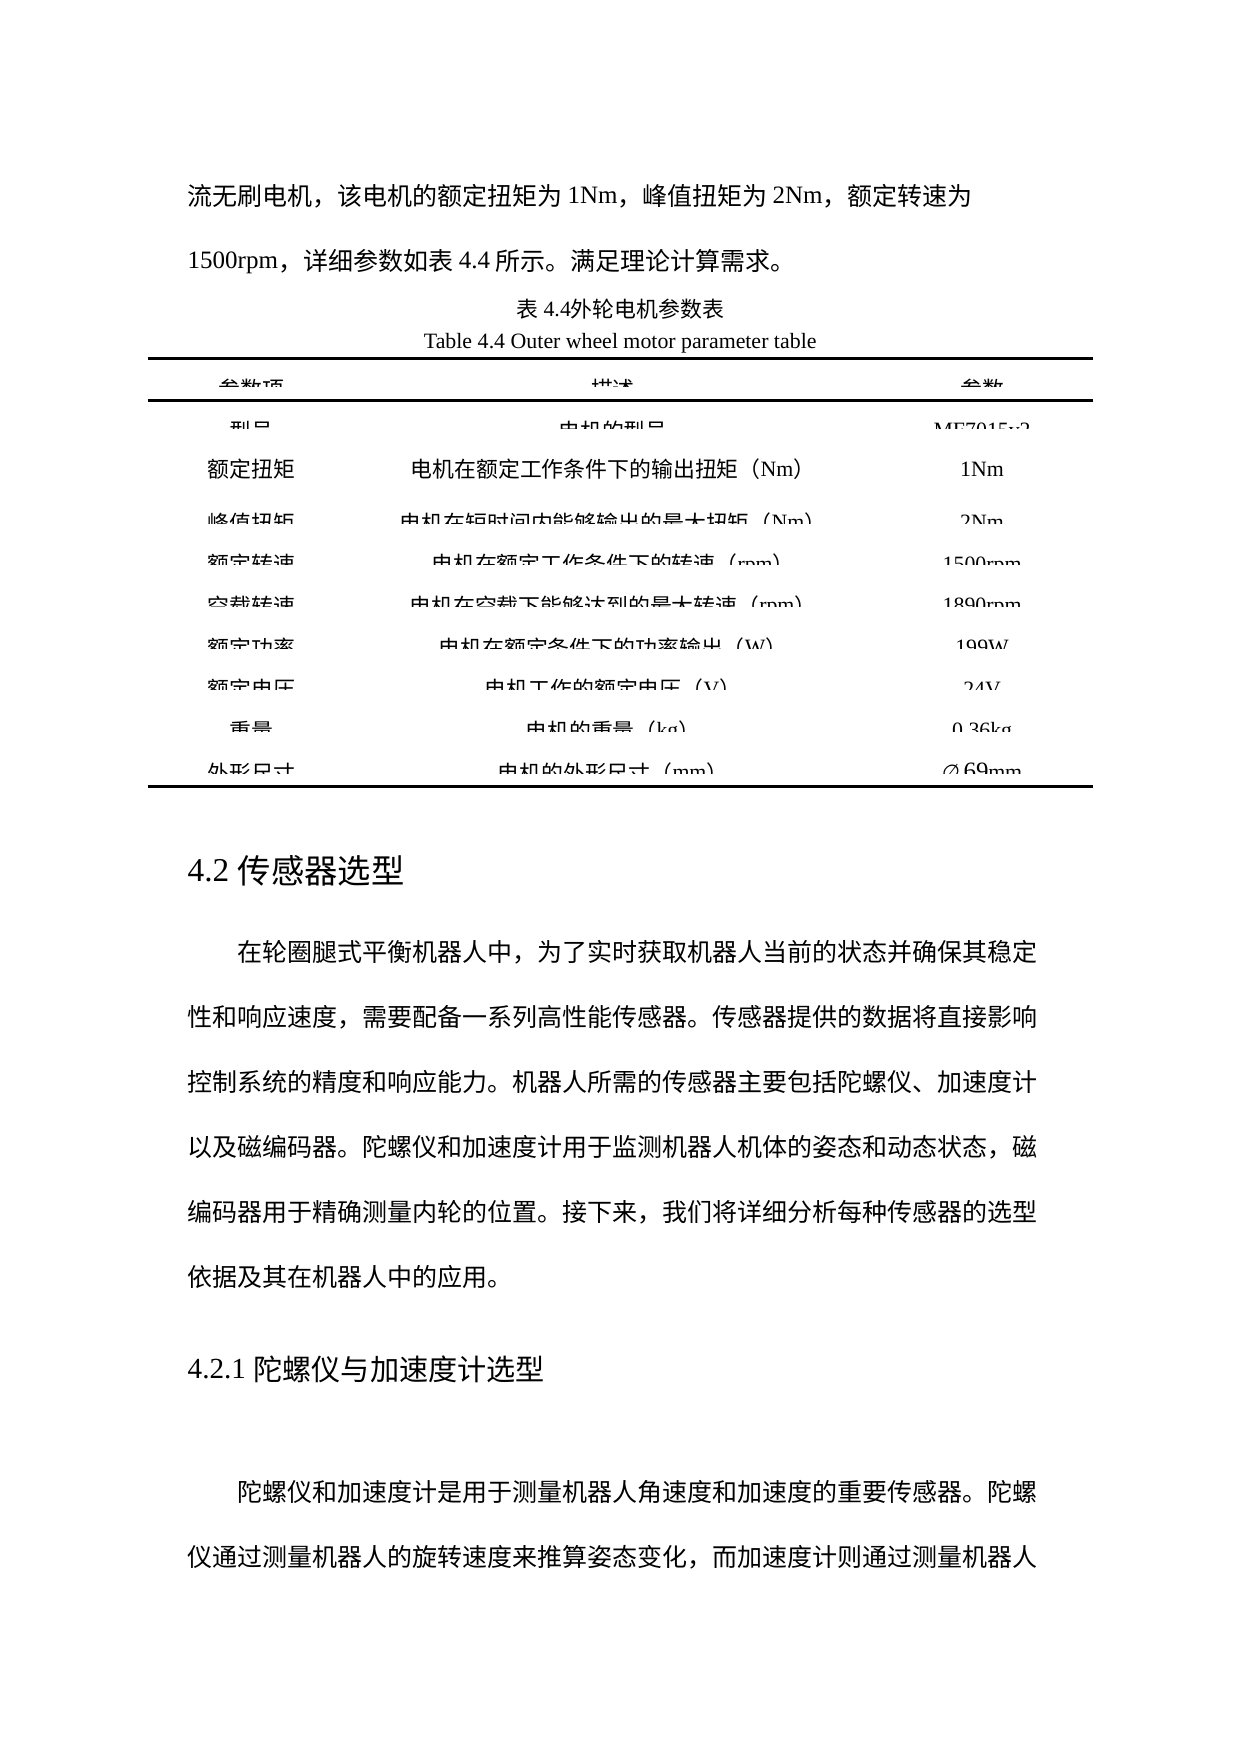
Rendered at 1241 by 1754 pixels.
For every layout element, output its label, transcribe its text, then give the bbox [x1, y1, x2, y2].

subtitle 陀螺仪与加速度计选型 [187, 1335, 1053, 1400]
table_header 描述 [354, 360, 871, 399]
table_cell 额定扭矩 [148, 440, 354, 493]
table_cell 电机的型号 [354, 402, 871, 440]
table_cell 24V [871, 660, 1093, 702]
table_cell 电机的外形尺寸（mm） [354, 744, 871, 785]
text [187, 162, 1053, 292]
table_cell 电机的重量（kg） [354, 702, 871, 743]
table_header 参数 [871, 360, 1093, 399]
table_cell 电机在短时间内能够输出的最大扭矩（Nm） [354, 494, 871, 535]
table_cell 0.36kg [871, 702, 1093, 743]
table_cell MF7015v2 [871, 402, 1093, 440]
table_cell 电机工作的额定电压（V） [354, 660, 871, 702]
table_cell 199W [871, 619, 1093, 660]
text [187, 1458, 1053, 1588]
table_cell 额定功率 [148, 619, 354, 660]
table_header 参数项 [148, 360, 354, 399]
table_cell 外形尺寸 [148, 744, 354, 785]
text 在轮圈腿式平衡机器人中，为了实时获取机器人当前的状态并确保其稳定性和响应速度，需要配备一系列高性能传感器。传感器提供的数据将直接影响控制系统的精度和响应能力。机器人所需的传感器主要包括陀螺仪、加速度计以及磁编码器。陀螺仪和加速度计用于监测机器人机体的姿态和动态状态，磁编码器用于精确测量内轮的位置。接下来，我们将详细分析每种传感器的选型依据及其在机器人中的应用。 [187, 918, 1053, 1308]
table_cell 额定转速 [148, 535, 354, 577]
table_cell mm [871, 744, 1093, 785]
table_cell 1890rpm [871, 577, 1093, 618]
table_cell 重量 [148, 702, 354, 743]
table_cell 空载转速 [148, 577, 354, 618]
table_cell 峰值扭矩 [148, 494, 354, 535]
subtitle 传感器选型 [187, 837, 1053, 902]
table_cell 型号 [148, 402, 354, 440]
table_cell 电机在额定条件下的功率输出（W） [354, 619, 871, 660]
table_cell 额定电压 [148, 660, 354, 702]
table_cell 电机在空载下能够达到的最大转速（rpm） [354, 577, 871, 618]
table_cell 1Nm [871, 440, 1093, 493]
table_cell 1500rpm [871, 535, 1093, 577]
table_cell 电机在额定工作条件下的转速（rpm） [354, 535, 871, 577]
table_cell 电机在额定工作条件下的输出扭矩（Nm） [354, 440, 871, 493]
table_cell 2Nm [871, 494, 1093, 535]
